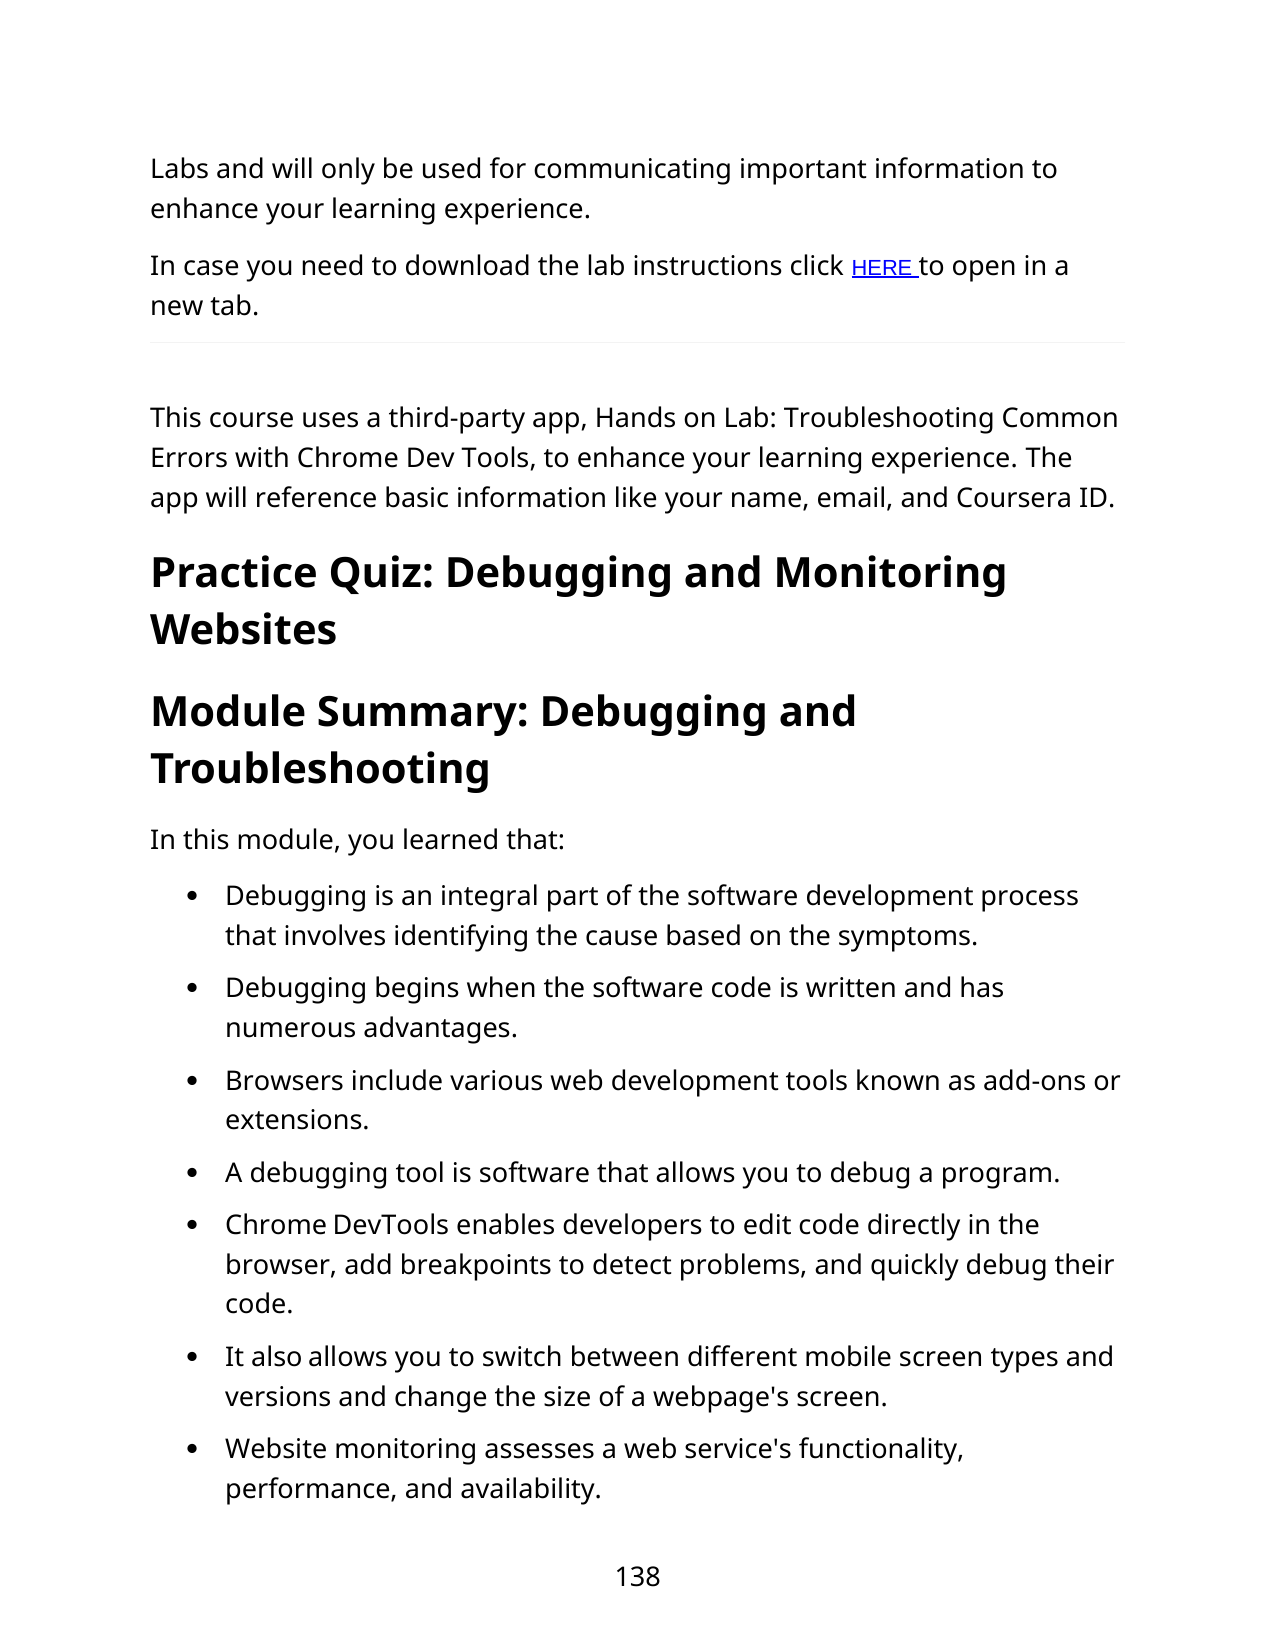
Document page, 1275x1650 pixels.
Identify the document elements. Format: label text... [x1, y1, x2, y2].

text In case you need to download the lab instructions click HERE to open in a new tab. [150, 246, 1125, 323]
text This course uses a third-party app, Hands on Lab: Troubleshooting Common Errors with Chrome Dev Tools, to enhance your learning experience. The app will reference basic information like your name, email, and Coursera ID. [150, 399, 1125, 515]
list Debugging is an integral part of the software development process that involves identifying the cause based on the symptoms. [187, 877, 1125, 953]
subtitle Module Summary: Debugging and Troubleshooting [150, 682, 1125, 795]
list A debugging tool is software that allows you to debug a program. [187, 1153, 1125, 1190]
list It also allows you to switch between different mobile screen types and versions and change the size of a webpage's screen. [187, 1337, 1125, 1414]
list Website monitoring assesses a web service's functionality, performance, and availability. [187, 1429, 1125, 1506]
list Chrome DevTools enables developers to edit code directly in the browser, add breakpoints to detect problems, and quickly debug their code. [187, 1205, 1125, 1322]
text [150, 150, 1125, 227]
list Browsers include various web development tools known as add-ons or extensions. [187, 1061, 1125, 1138]
list Debugging begins when the software code is written and has numerous advantages. [187, 969, 1125, 1046]
subtitle Practice Quiz: Debugging and Monitoring Websites [150, 543, 1125, 657]
text In this module, you learned that: [150, 820, 1125, 857]
